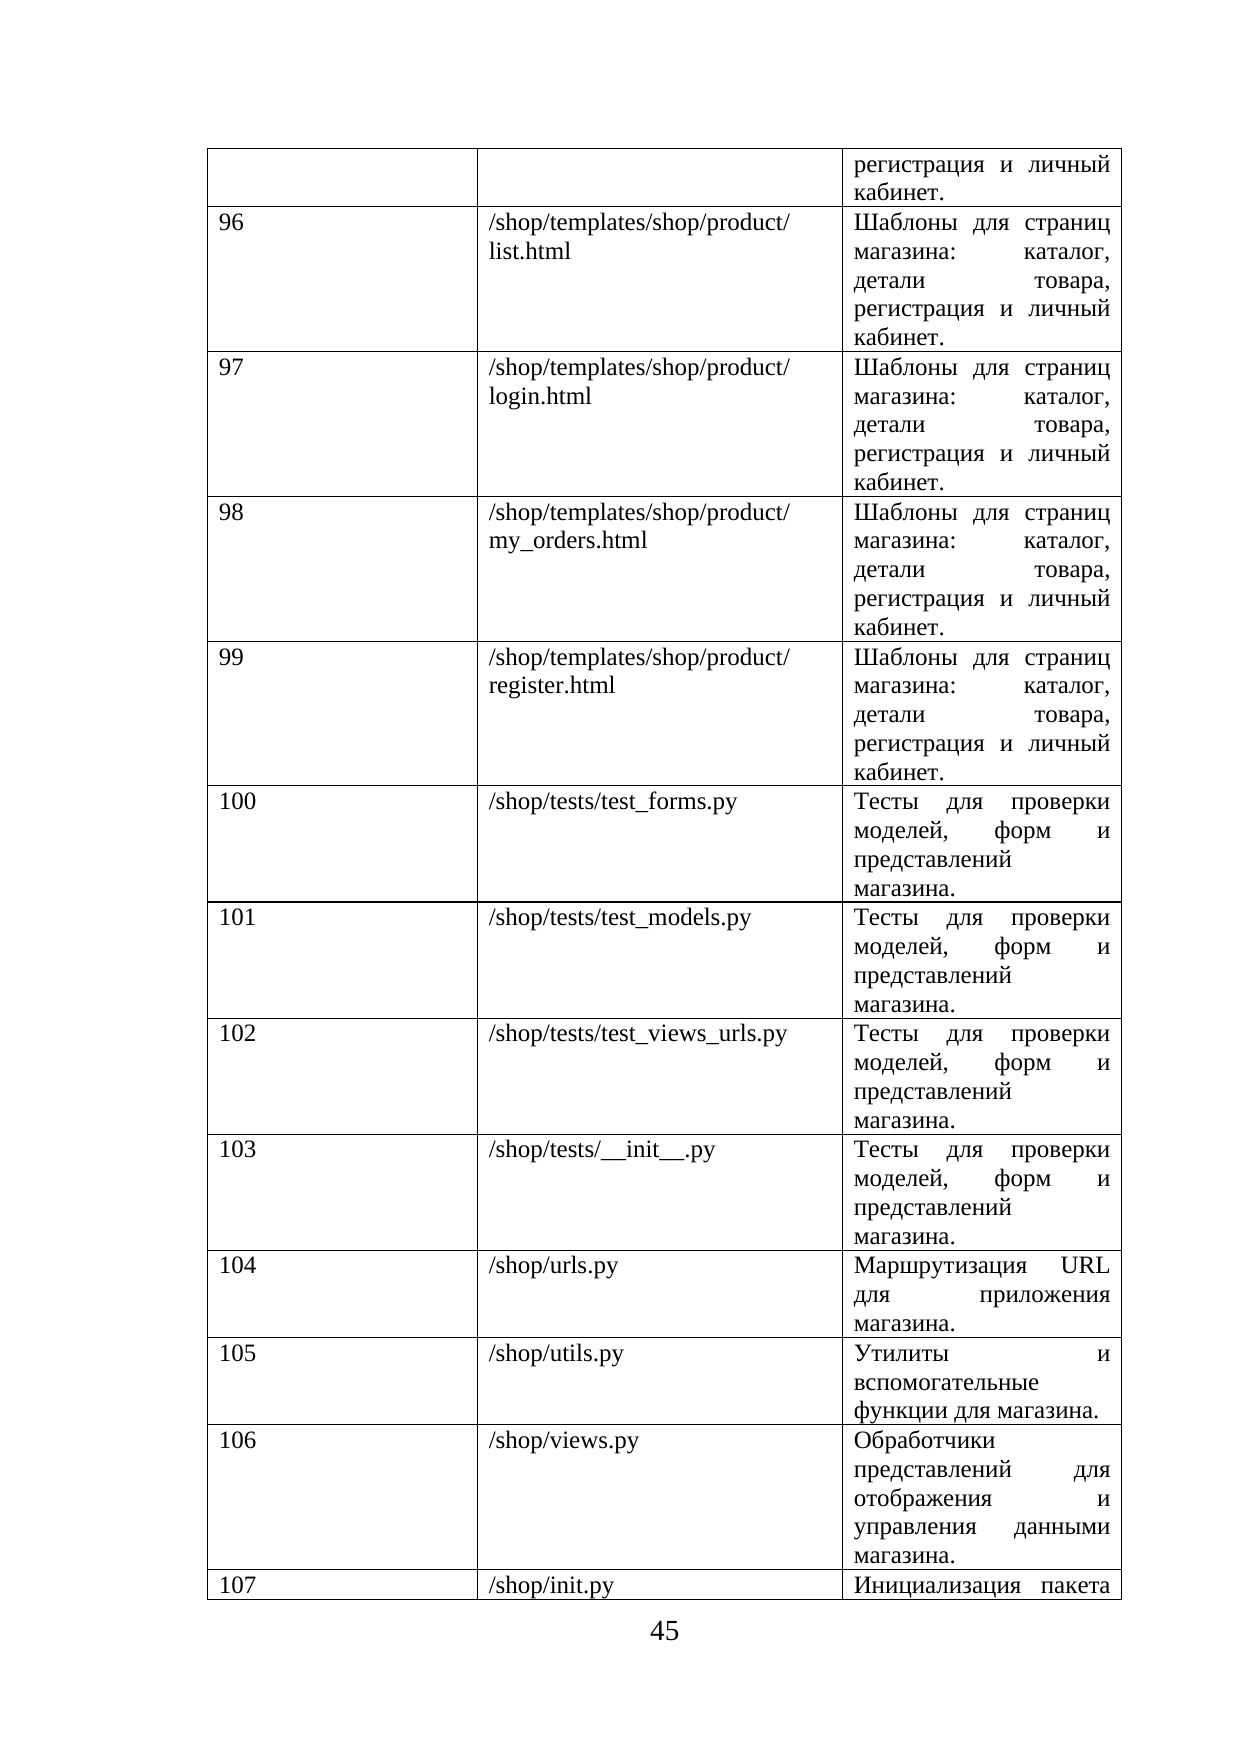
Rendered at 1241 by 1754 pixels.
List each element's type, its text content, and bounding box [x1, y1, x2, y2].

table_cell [478, 149, 842, 206]
table_cell Тесты для проверки моделей, форм и представлений магазина. [843, 1019, 1121, 1133]
table_cell /shop/tests/test_models.py [478, 903, 842, 1017]
table_cell 96 [208, 207, 477, 351]
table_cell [843, 207, 1121, 351]
table_cell Тесты для проверки моделей, форм и представлений магазина. [843, 903, 1121, 1017]
table_cell Маршрутизация URL для приложения магазина. [843, 1251, 1121, 1337]
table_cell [843, 1570, 1121, 1599]
table_cell /shop/tests/test_views_urls.py [478, 1019, 842, 1133]
table_cell /shop/templates/shop/product/login.html [478, 352, 842, 496]
table_cell Обработчики представлений для отображения и управления данными магазина. [843, 1425, 1121, 1569]
table_cell 95 [208, 149, 477, 206]
table_cell Шаблоны для страниц магазина: каталог, детали товара, регистрация и личный кабинет. [843, 497, 1121, 641]
table_cell /shop/urls.py [478, 1251, 842, 1337]
table_cell /shop/templates/shop/product/my_orders.html [478, 497, 842, 641]
table_cell /shop/tests/__init__.py [478, 1135, 842, 1249]
table_cell /shop/utils.py [478, 1338, 842, 1424]
table_cell 107 [208, 1570, 477, 1599]
table_cell Утилиты и вспомогательные функции для магазина. [843, 1338, 1121, 1424]
table_cell 105 [208, 1338, 477, 1424]
table_cell /shop/templates/shop/product/register.html [478, 642, 842, 785]
table_cell 98 [208, 497, 477, 641]
table_cell Тесты для проверки моделей, форм и представлений магазина. [843, 1135, 1121, 1249]
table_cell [843, 149, 1121, 206]
table_cell 104 [208, 1251, 477, 1337]
table_cell /shop/views.py [478, 1425, 842, 1569]
table_cell Шаблоны для страниц магазина: каталог, детали товара, регистрация и личный кабинет. [843, 642, 1121, 785]
table_cell Тесты для проверки моделей, форм и представлений магазина. [843, 786, 1121, 901]
table_cell 103 [208, 1135, 477, 1249]
table_cell 99 [208, 642, 477, 785]
table_cell 101 [208, 903, 477, 1017]
table_cell 106 [208, 1425, 477, 1569]
table_cell 100 [208, 786, 477, 901]
table_cell /shop/templates/shop/product/list.html [478, 207, 842, 351]
table_cell /shop/init.py [478, 1570, 842, 1599]
table_cell Шаблоны для страниц магазина: каталог, детали товара, регистрация и личный кабинет. [843, 352, 1121, 496]
table_cell 97 [208, 352, 477, 496]
table_cell 102 [208, 1019, 477, 1133]
table_cell /shop/tests/test_forms.py [478, 786, 842, 901]
